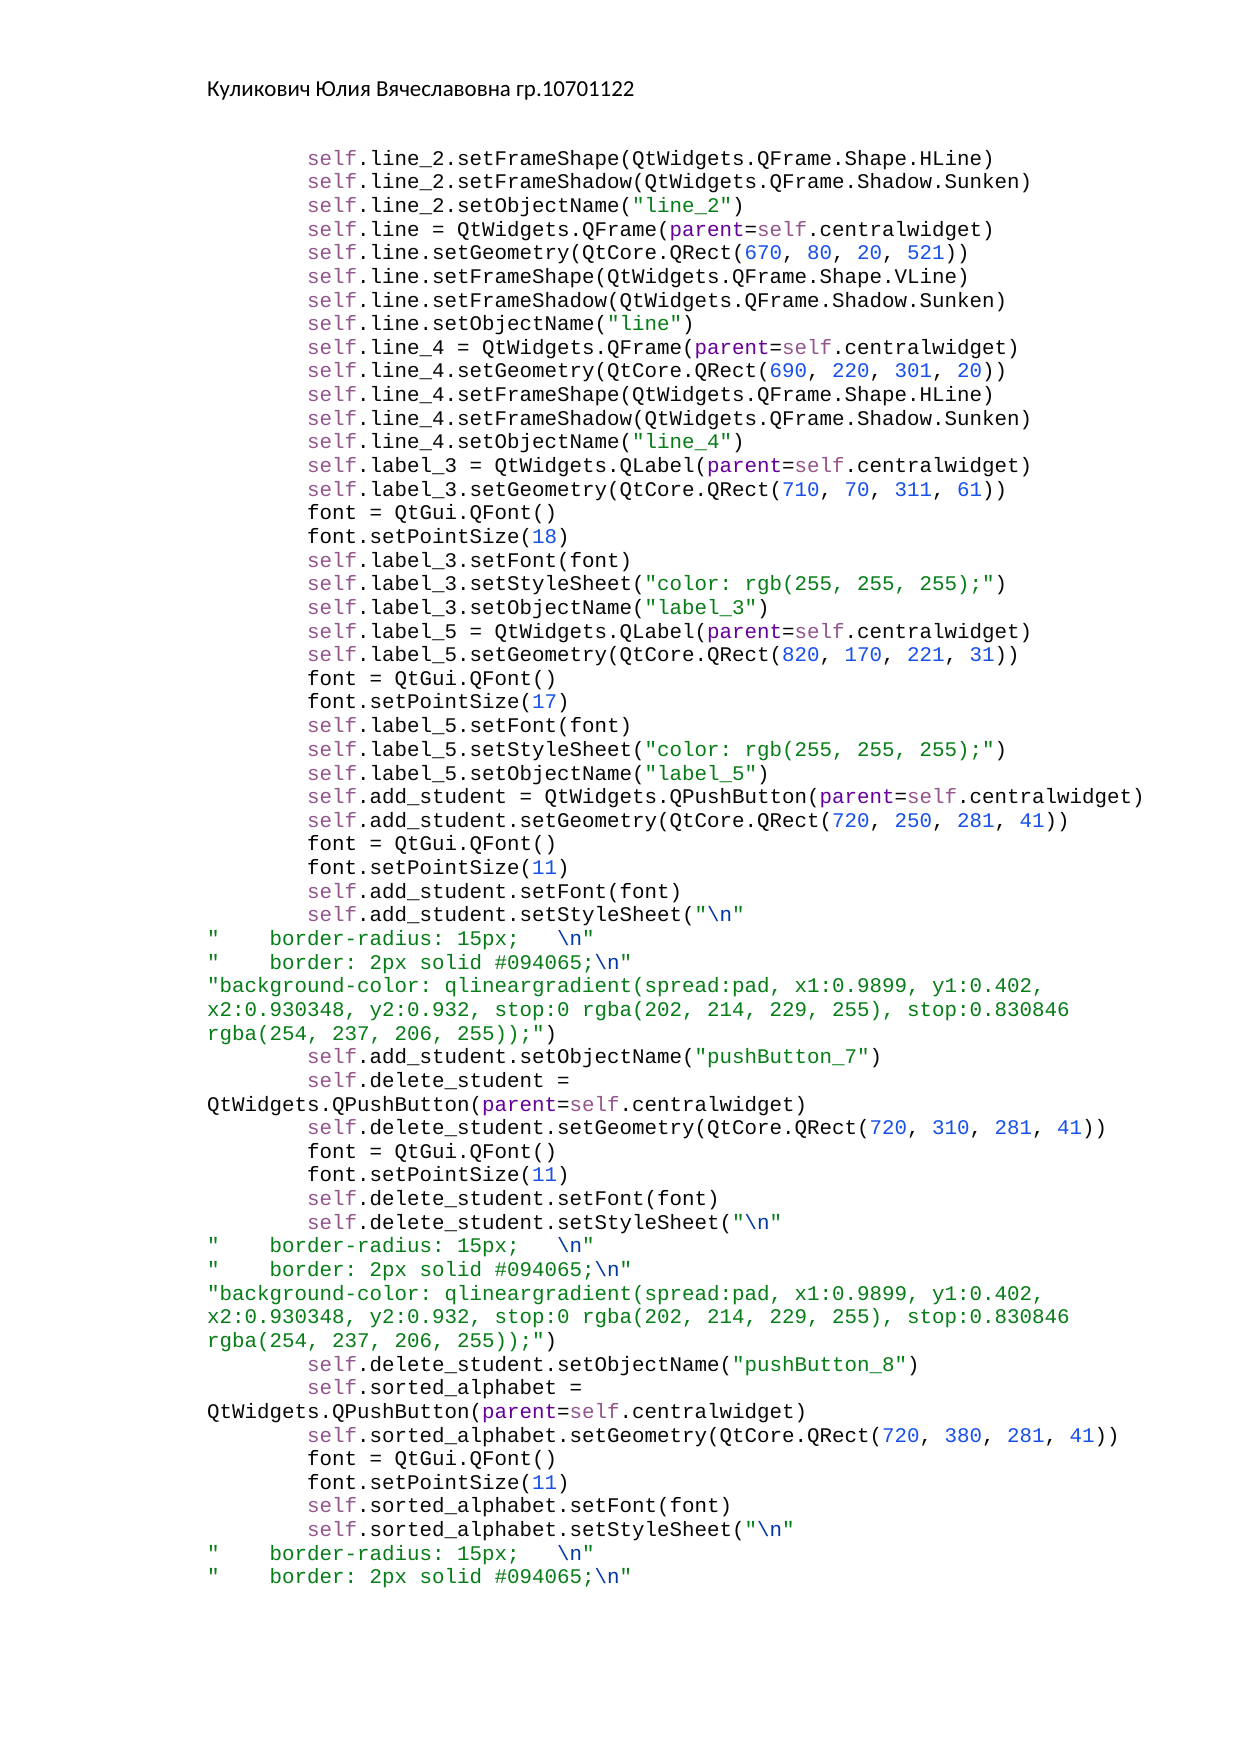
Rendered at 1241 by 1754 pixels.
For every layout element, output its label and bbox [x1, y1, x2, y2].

text [207, 148, 1152, 1590]
